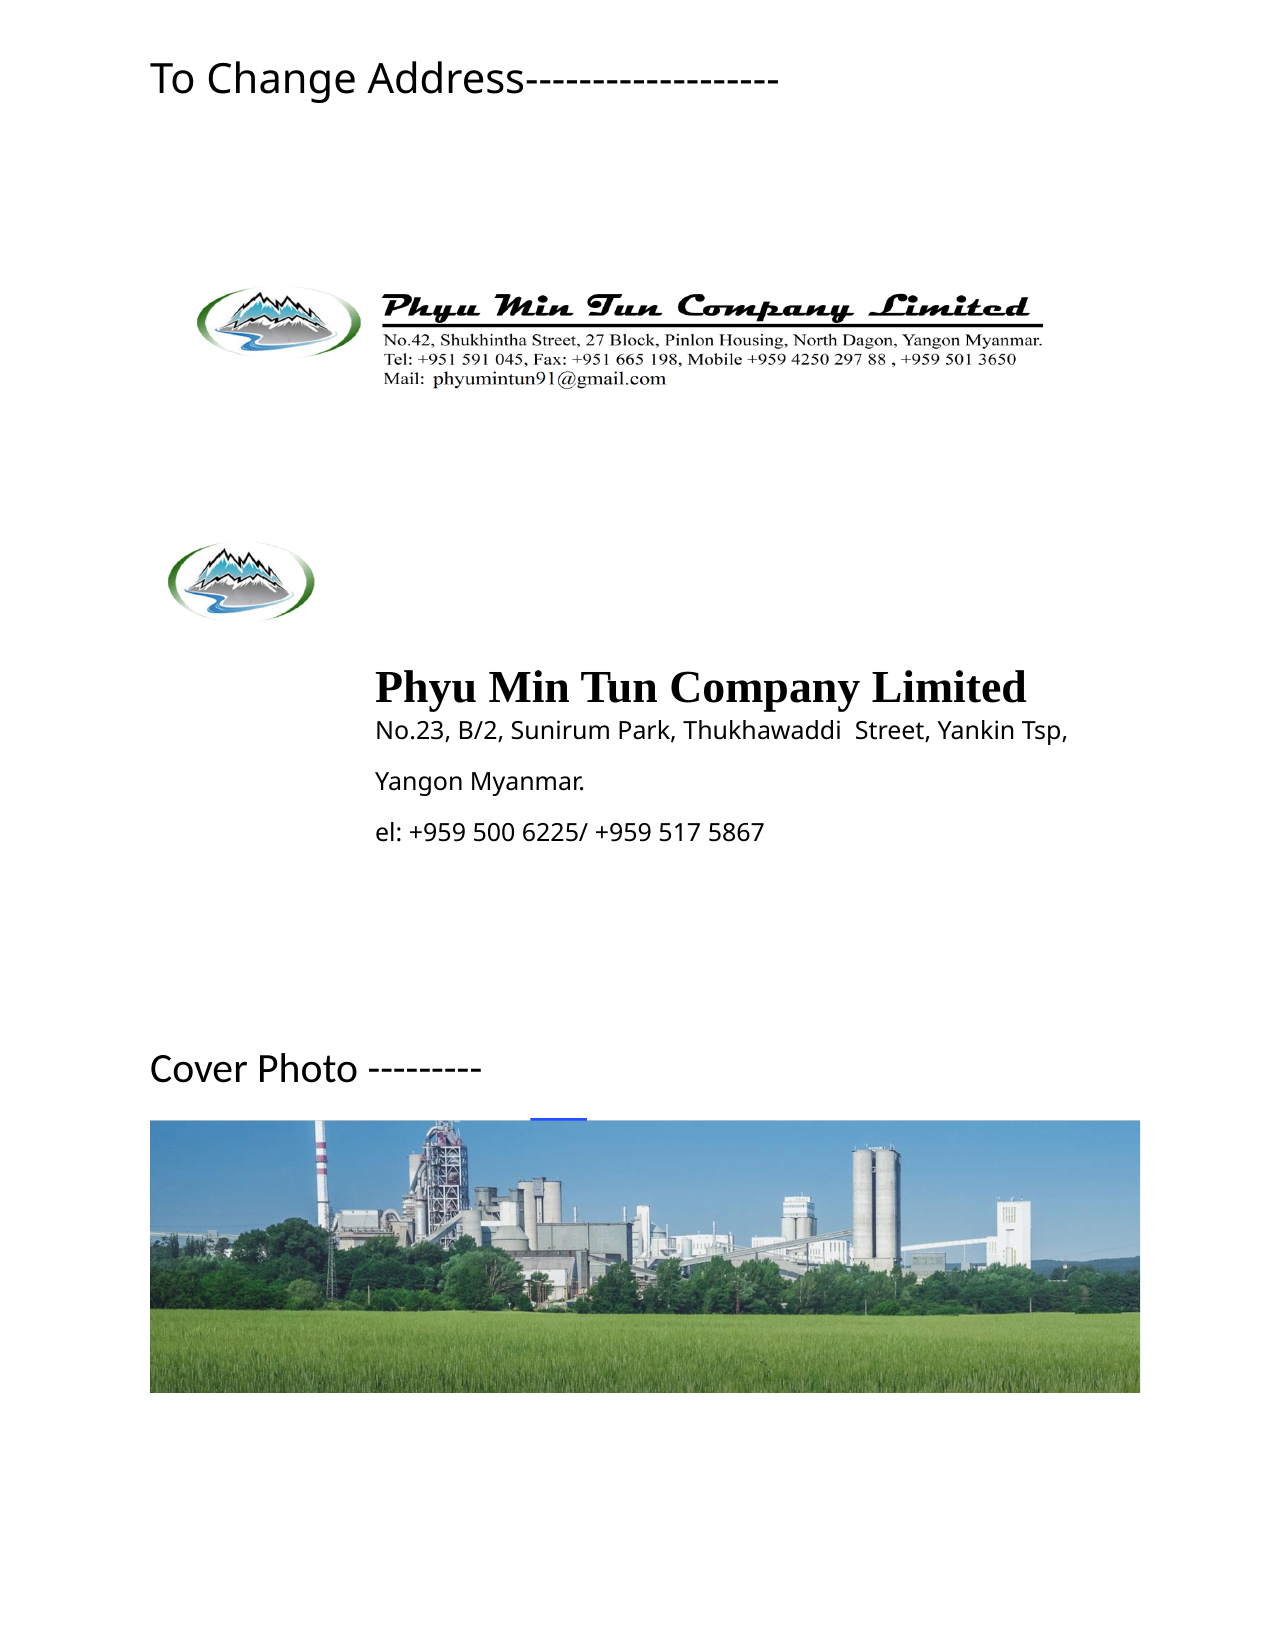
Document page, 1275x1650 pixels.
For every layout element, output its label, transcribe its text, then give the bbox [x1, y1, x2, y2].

text Phyu Min Tun Company Limited [300, 659, 1125, 712]
text To Change Address------------------- [150, 49, 1125, 106]
picture [150, 256, 1090, 417]
picture [150, 519, 329, 660]
text el: +959 500 6225/ +959 517 5867 [375, 814, 1125, 848]
text Cover Photo --------- [150, 1042, 1125, 1093]
text No.23, B/2, Sunirum Park, Thukhawaddi Street, Yankin Tsp, Yangon Myanmar. [375, 712, 1125, 797]
picture [150, 1118, 1141, 1393]
